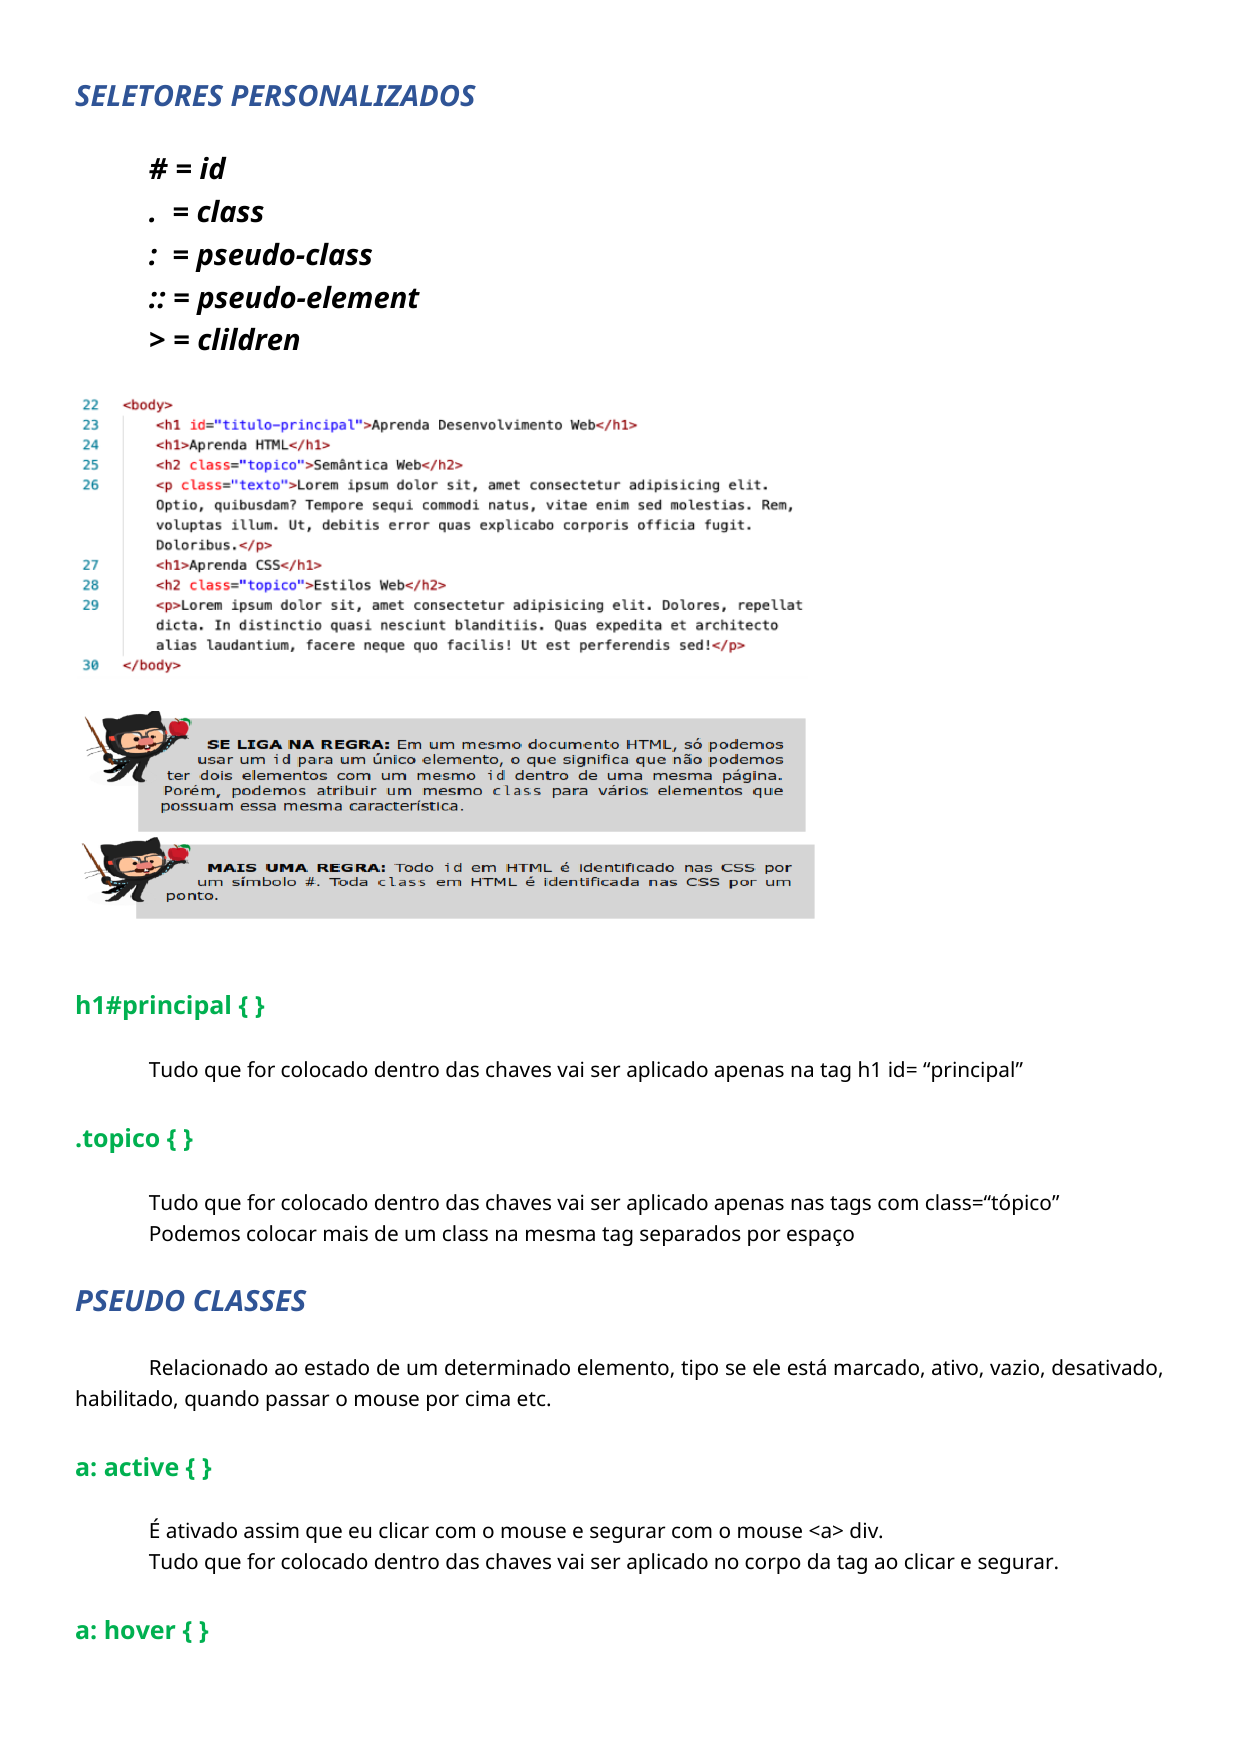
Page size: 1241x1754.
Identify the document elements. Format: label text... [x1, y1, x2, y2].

text . = class [149, 191, 1165, 231]
text Tudo que for colocado dentro das chaves vai ser aplicado apenas na tag h1 id= “principal” [75, 1055, 1165, 1084]
subtitle .topico { } [75, 1121, 1165, 1155]
subtitle a: active { } [75, 1449, 1165, 1483]
subtitle SELETORES PERSONALIZADOS [75, 75, 1165, 115]
text : = pseudo-class [149, 234, 1165, 274]
picture [75, 837, 820, 921]
picture [75, 711, 808, 836]
subtitle a: hover { } [75, 1612, 1165, 1646]
subtitle PSEUDO CLASSES [75, 1280, 1165, 1319]
text > = clildren [149, 320, 1165, 359]
text Relacionado ao estado de um determinado elemento, tipo se ele está marcado, ativo, vazio, desativado, habilitado, quando passar o mouse por cima etc. [75, 1353, 1165, 1412]
text # = id [149, 148, 1165, 188]
text Tudo que for colocado dentro das chaves vai ser aplicado no corpo da tag ao clicar e segurar. [75, 1547, 1165, 1575]
subtitle h1#principal { } [75, 988, 1165, 1022]
picture [75, 393, 808, 679]
text :: = pseudo-element [149, 277, 1165, 317]
text É ativado assim que eu clicar com o mouse e segurar com o mouse <a> div. [75, 1516, 1165, 1545]
text Tudo que for colocado dentro das chaves vai ser aplicado apenas nas tags com class=“tópico” [75, 1188, 1165, 1216]
text Podemos colocar mais de um class na mesma tag separados por espaço [75, 1219, 1165, 1247]
